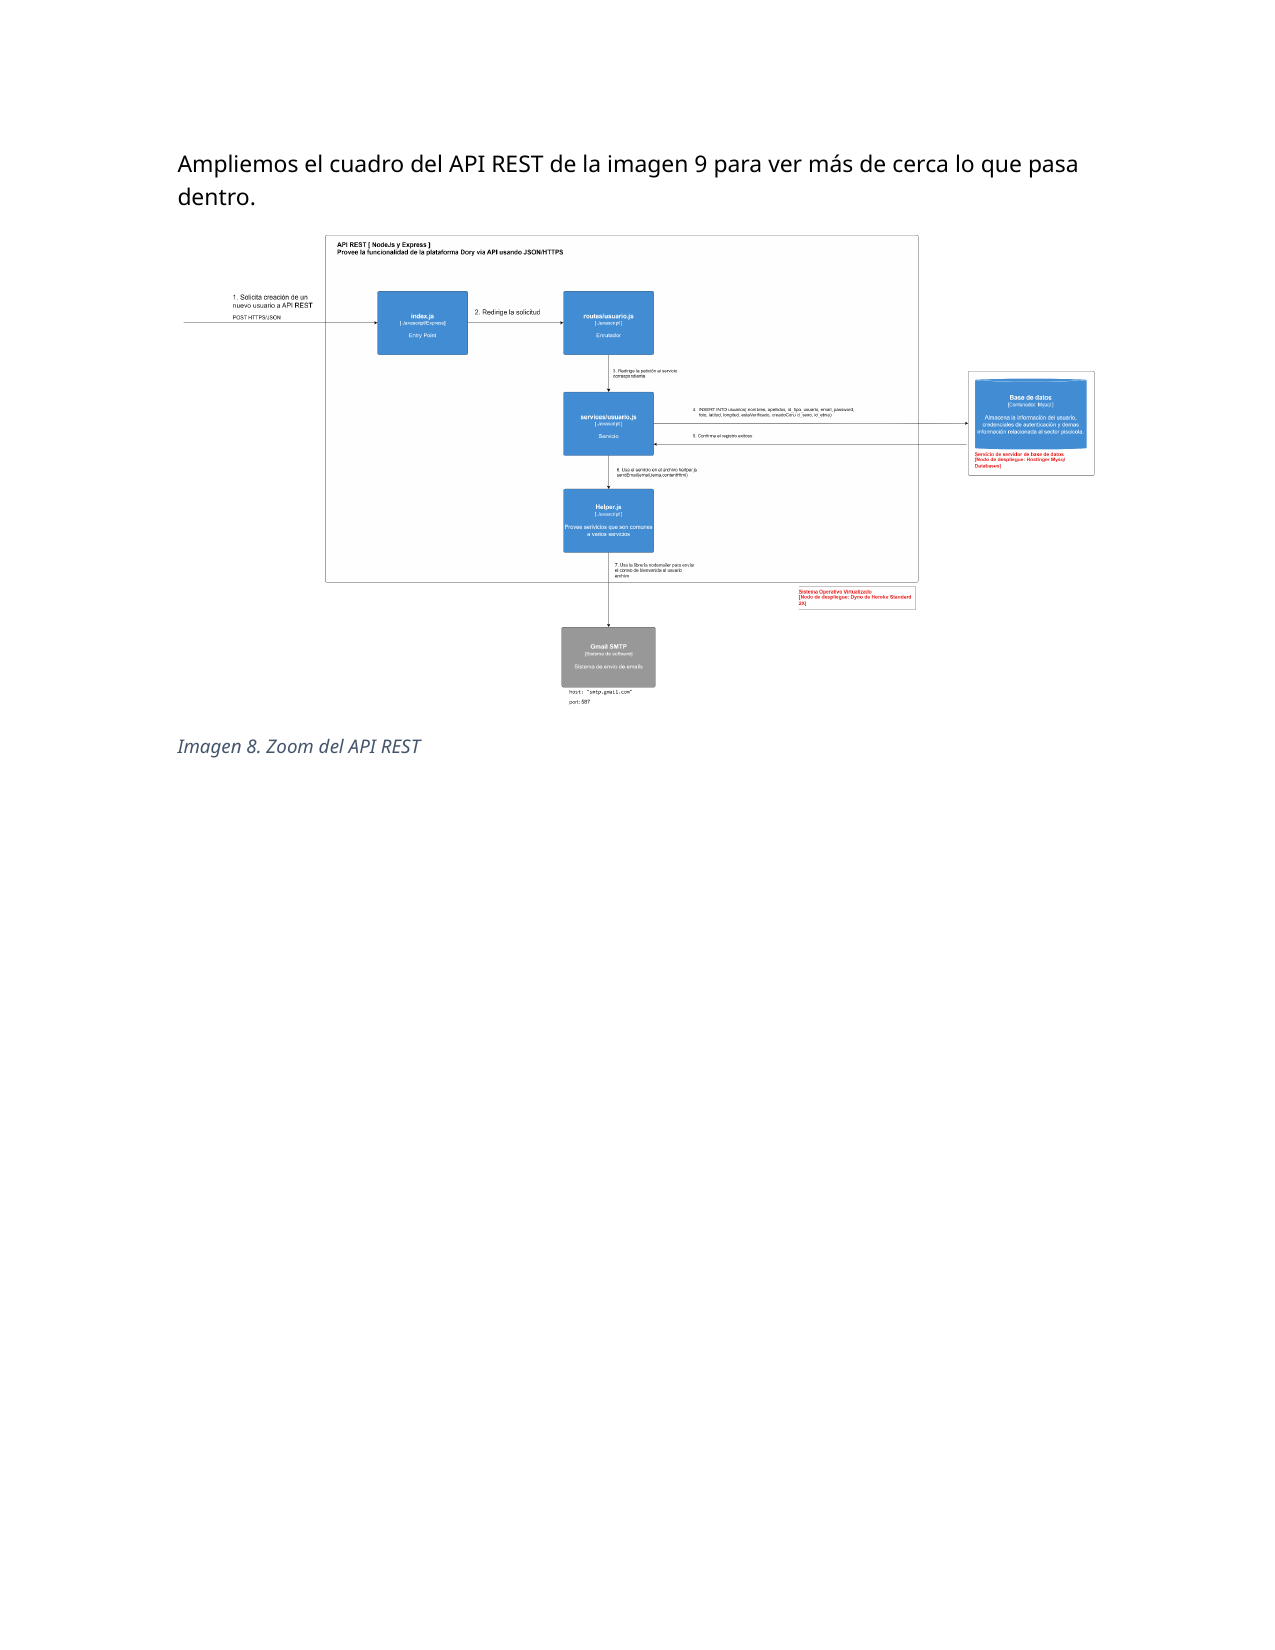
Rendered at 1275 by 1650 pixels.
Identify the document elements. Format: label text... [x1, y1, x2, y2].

picture [177, 231, 1098, 715]
text Ampliemos el cuadro del API REST de la imagen 9 para ver más de cerca lo que pasa dentro. [177, 148, 1098, 213]
